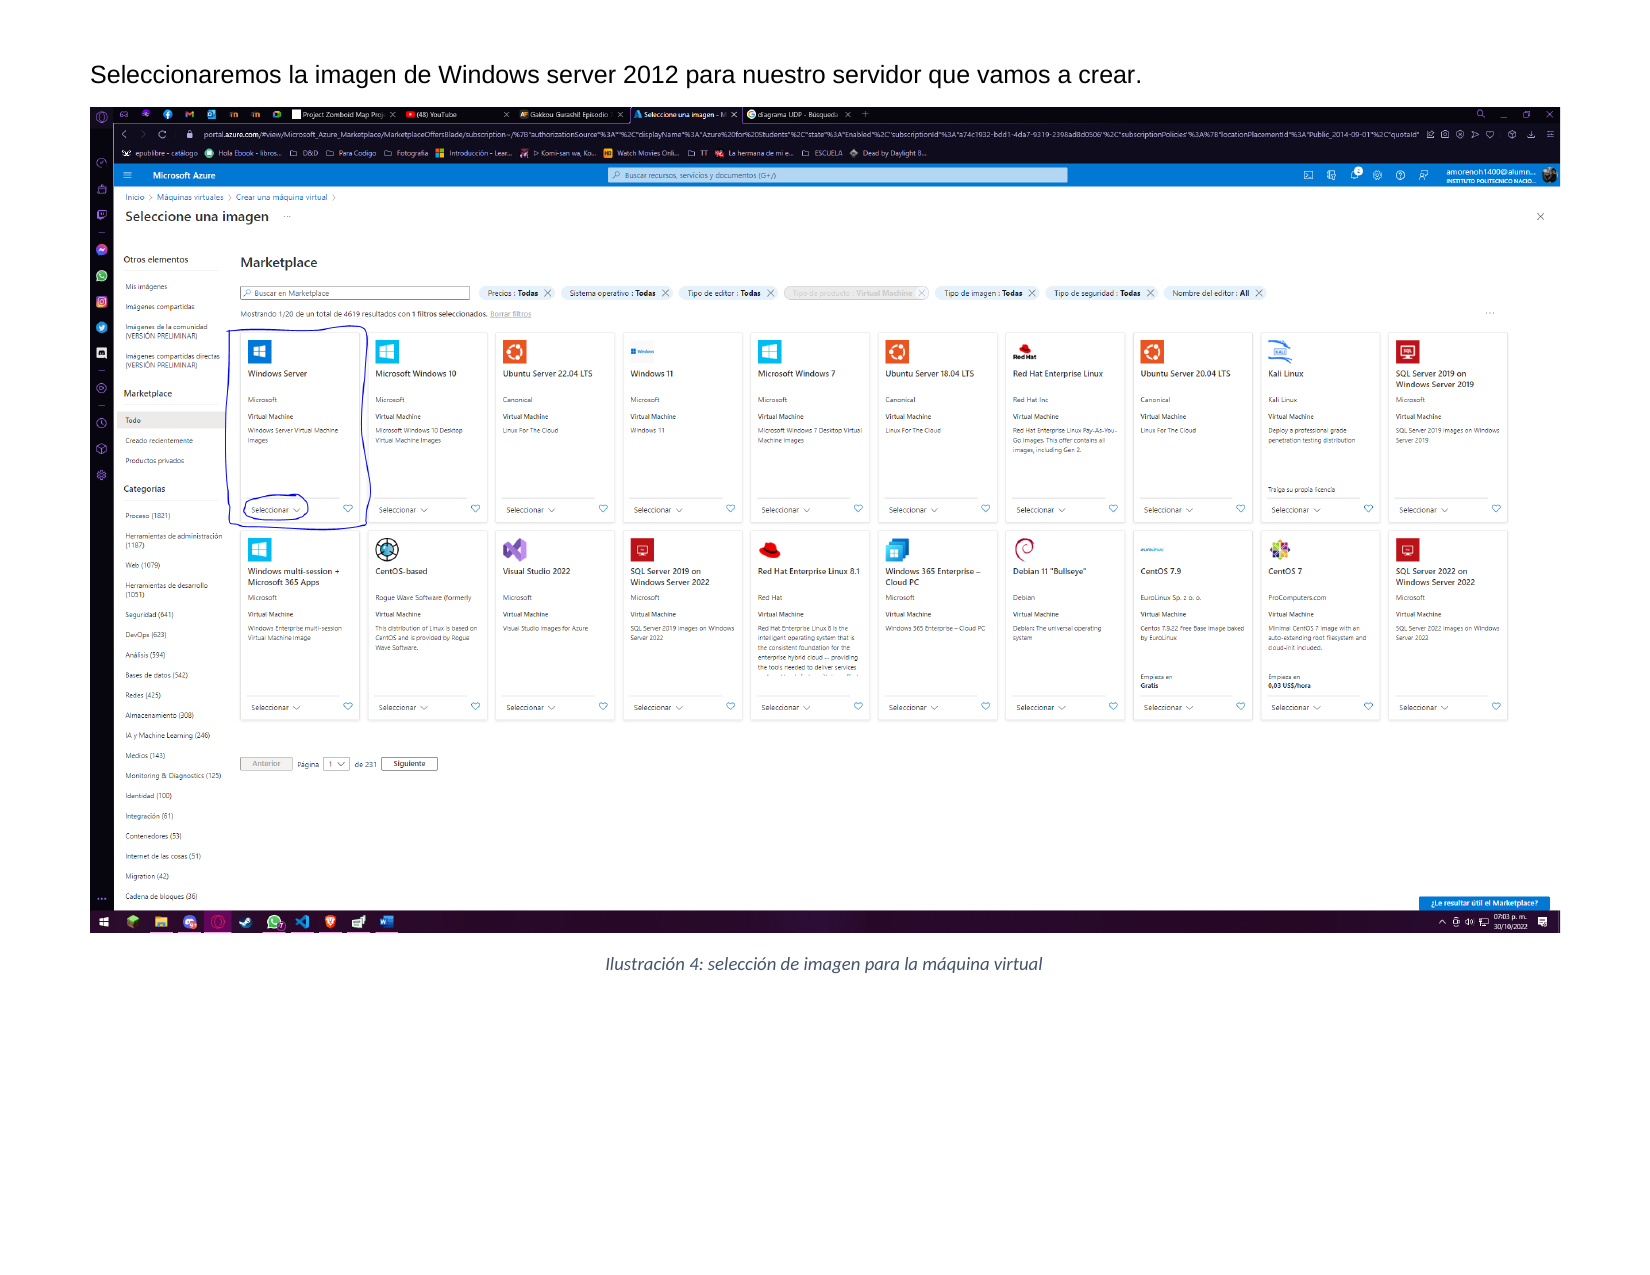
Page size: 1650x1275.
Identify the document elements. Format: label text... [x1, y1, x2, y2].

picture [90, 107, 1561, 933]
text Seleccionaremos la imagen de Windows server 2012 para nuestro servidor que vamos a crear. [90, 60, 1560, 89]
